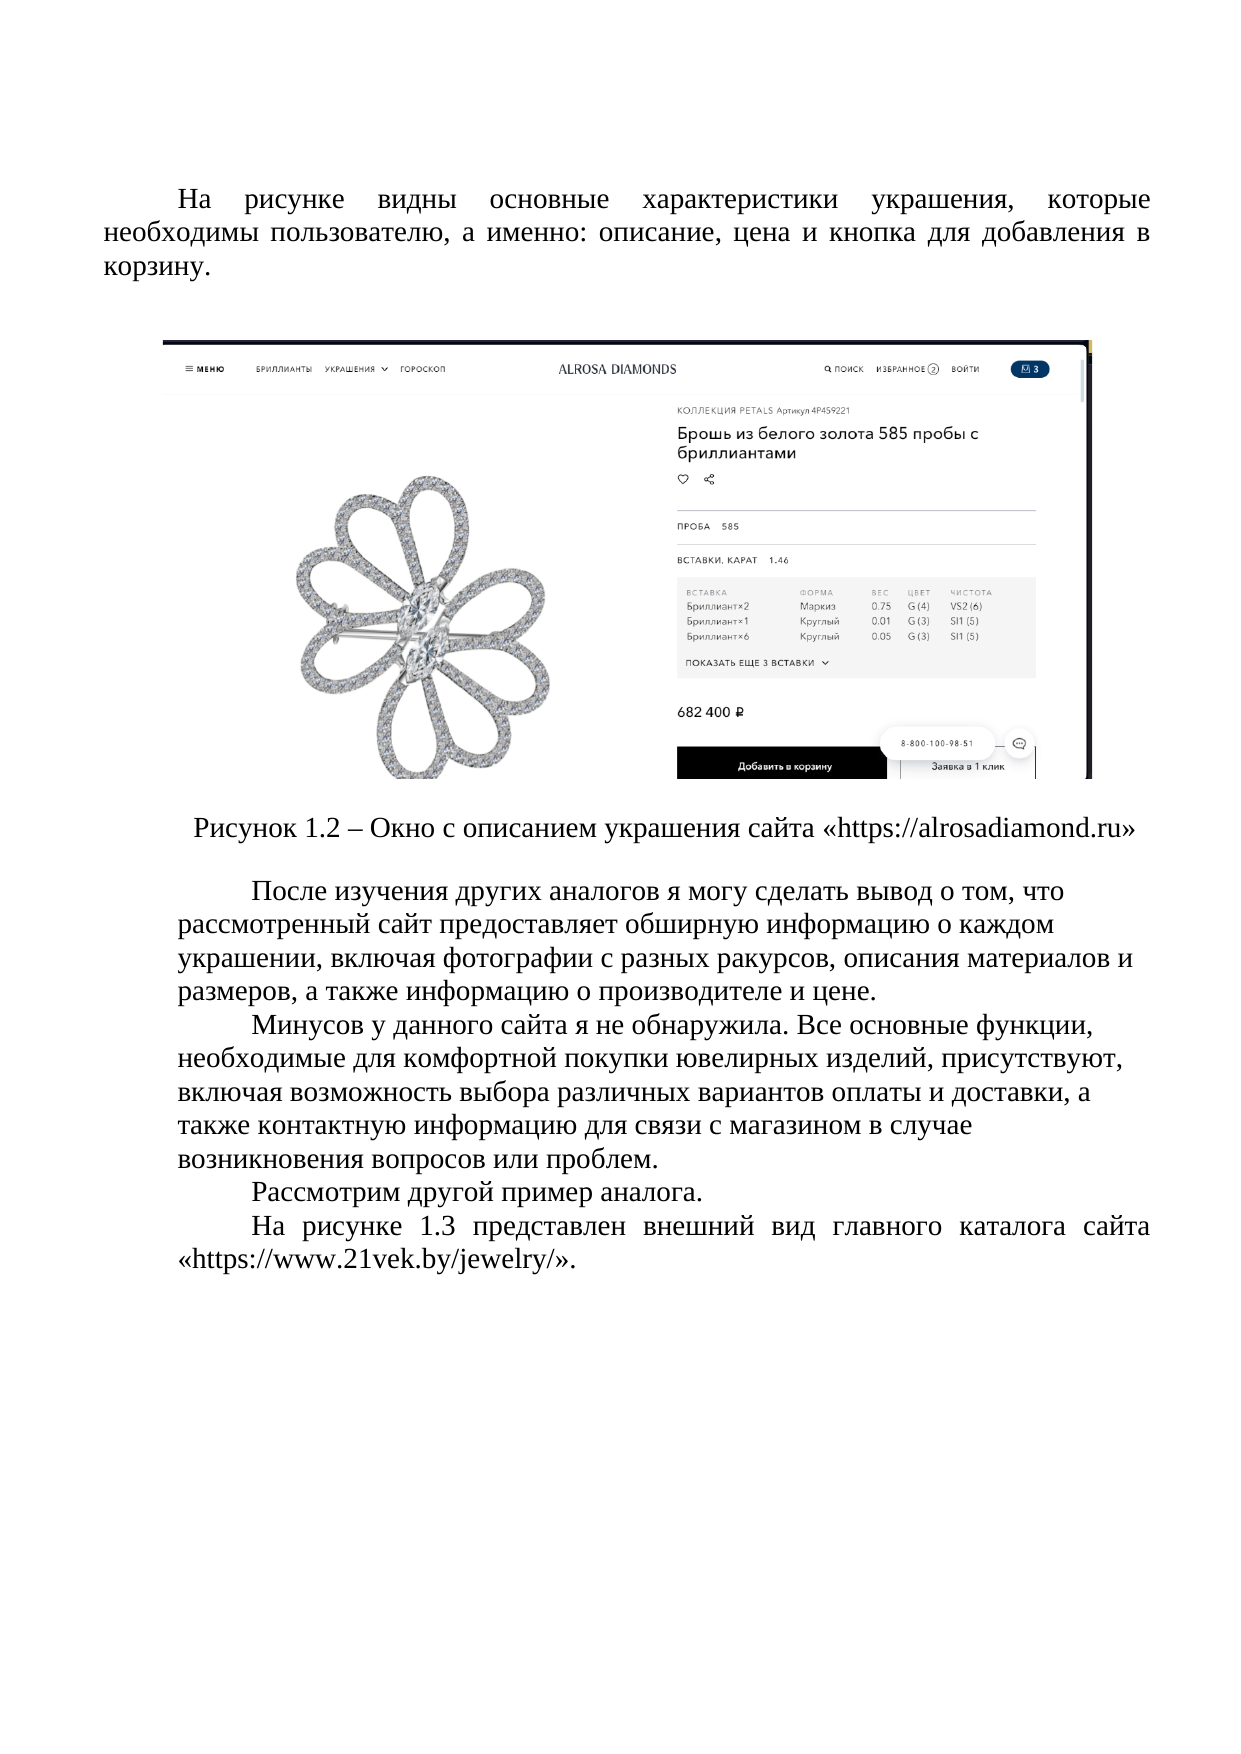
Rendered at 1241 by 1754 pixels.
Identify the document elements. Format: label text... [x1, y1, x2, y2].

picture [162, 340, 1093, 779]
text На рисунке видны основные характеристики украшения, которые необходимы пользователю, а именно: описание, цена и кнопка для добавления в корзину. [103, 181, 1152, 281]
text Минусов у данного сайта я не обнаружила. Все основные функции, необходимые для комфортной покупки ювелирных изделий, присутствуют, включая возможность выбора различных вариантов оплаты и доставки, а также контактную информацию для связи с магазином в случае возникновения вопросов или проблем. [177, 1007, 1152, 1174]
text Рисунок 1.2 – Окно с описанием украшения сайта «https://alrosadiamond.ru» [177, 810, 1152, 843]
text На рисунке 1.3 представлен внешний вид главного каталога сайта «https://www.21vek.by/jewelry/». [177, 1208, 1152, 1275]
text Рассмотрим другой пример аналога. [177, 1174, 1152, 1208]
text После изучения других аналогов я могу сделать вывод о том, что рассмотренный сайт предоставляет обширную информацию о каждом украшении, включая фотографии с разных ракурсов, описания материалов и размеров, а также информацию о производителе и цене. [177, 873, 1152, 1007]
